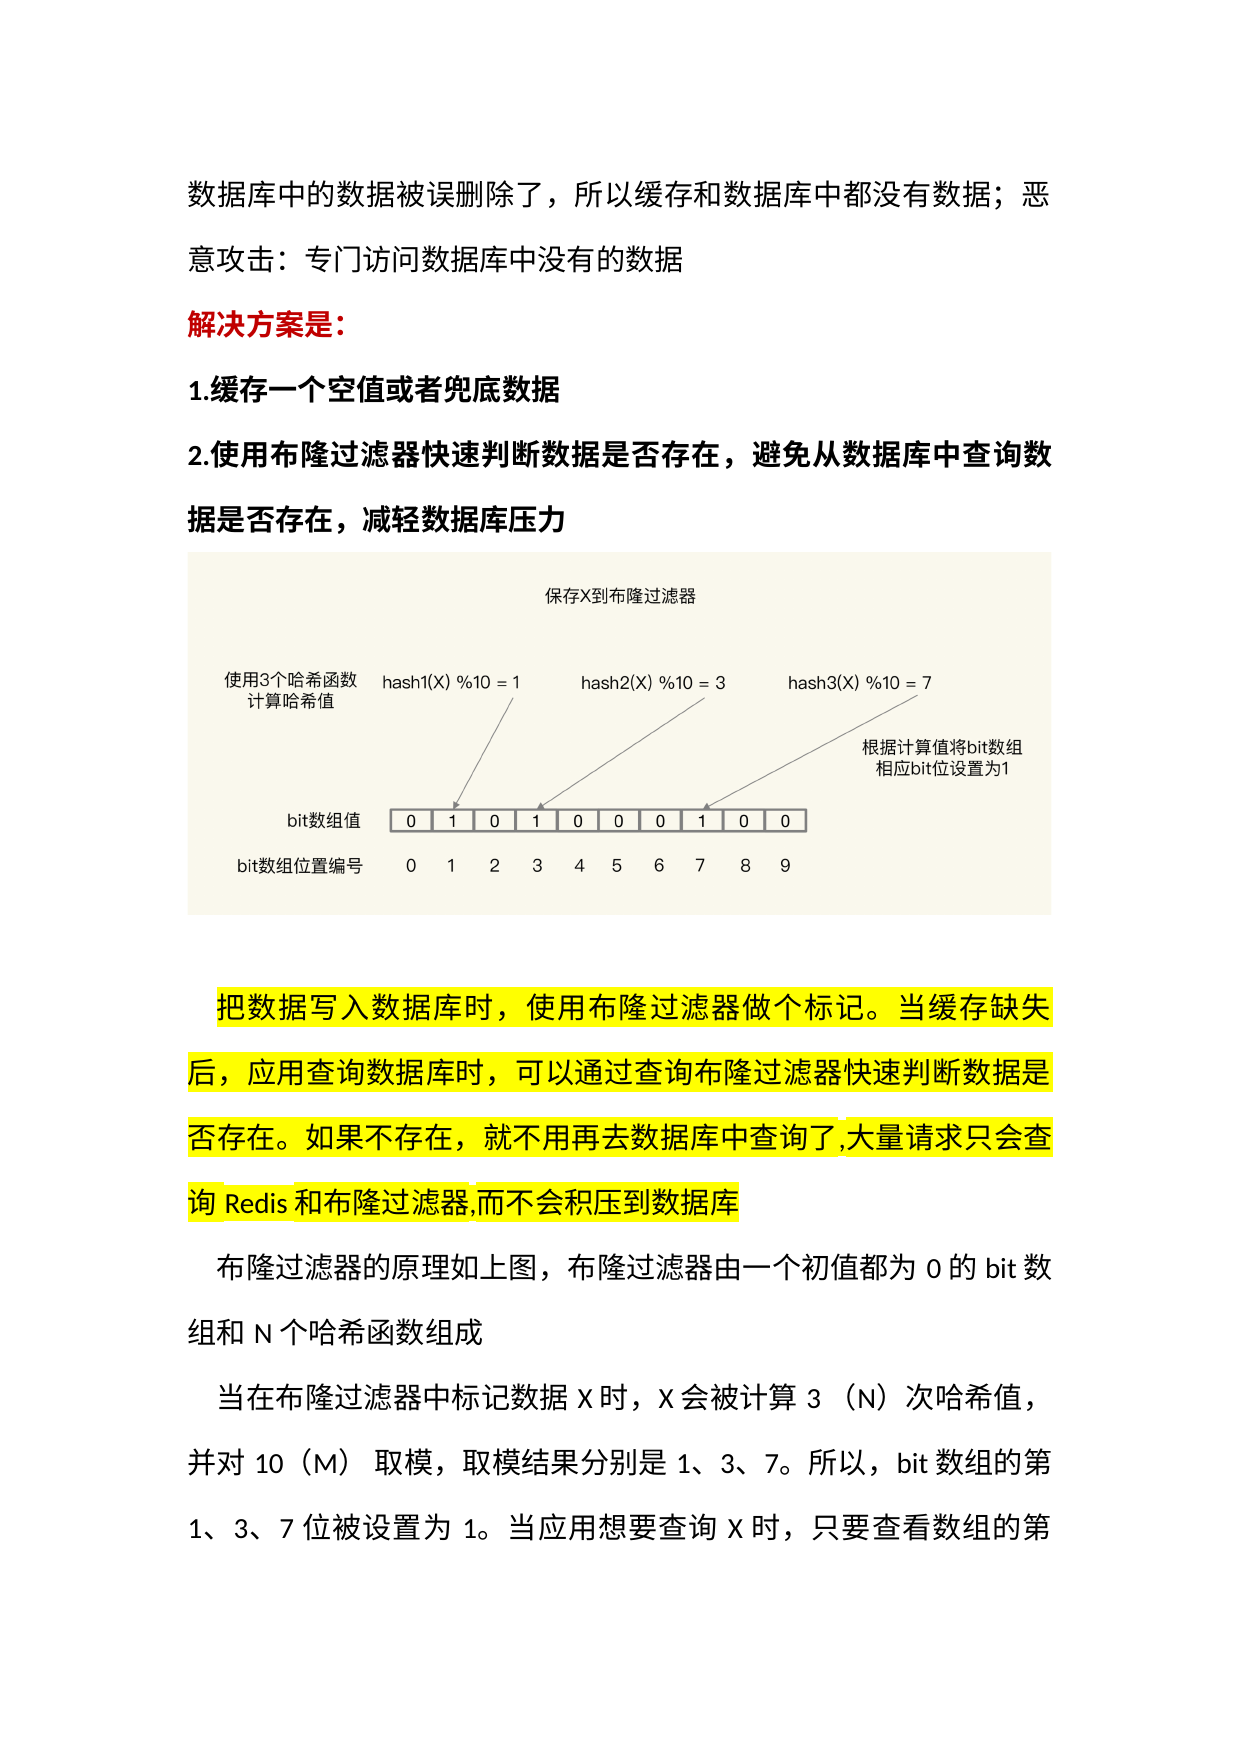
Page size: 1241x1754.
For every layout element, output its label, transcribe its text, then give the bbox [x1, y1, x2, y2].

text 解决方案是： [187, 292, 1053, 357]
picture [187, 552, 1052, 915]
list 把数据写入数据库时，使用布隆过滤器做个标记。当缓存缺失后，应用查询数据库时，可以通过查询布隆过滤器快速判断数据是否存在。如果不存在，就不用再去数据库中查询了,大量请求只会查询 Redis 和布隆过滤器,而不会积压到数据库 [187, 974, 1053, 1234]
list 缓存一个空值或者兜底数据 [187, 357, 1053, 422]
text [187, 162, 1053, 292]
list 使用布隆过滤器快速判断数据是否存在，避免从数据库中查询数据是否存在，减轻数据库压力 [187, 422, 1053, 552]
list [187, 1364, 1053, 1559]
list 布隆过滤器的原理如上图，布隆过滤器由一个初值都为 0 的 bit 数组和 N 个哈希函数组成 [187, 1234, 1053, 1364]
